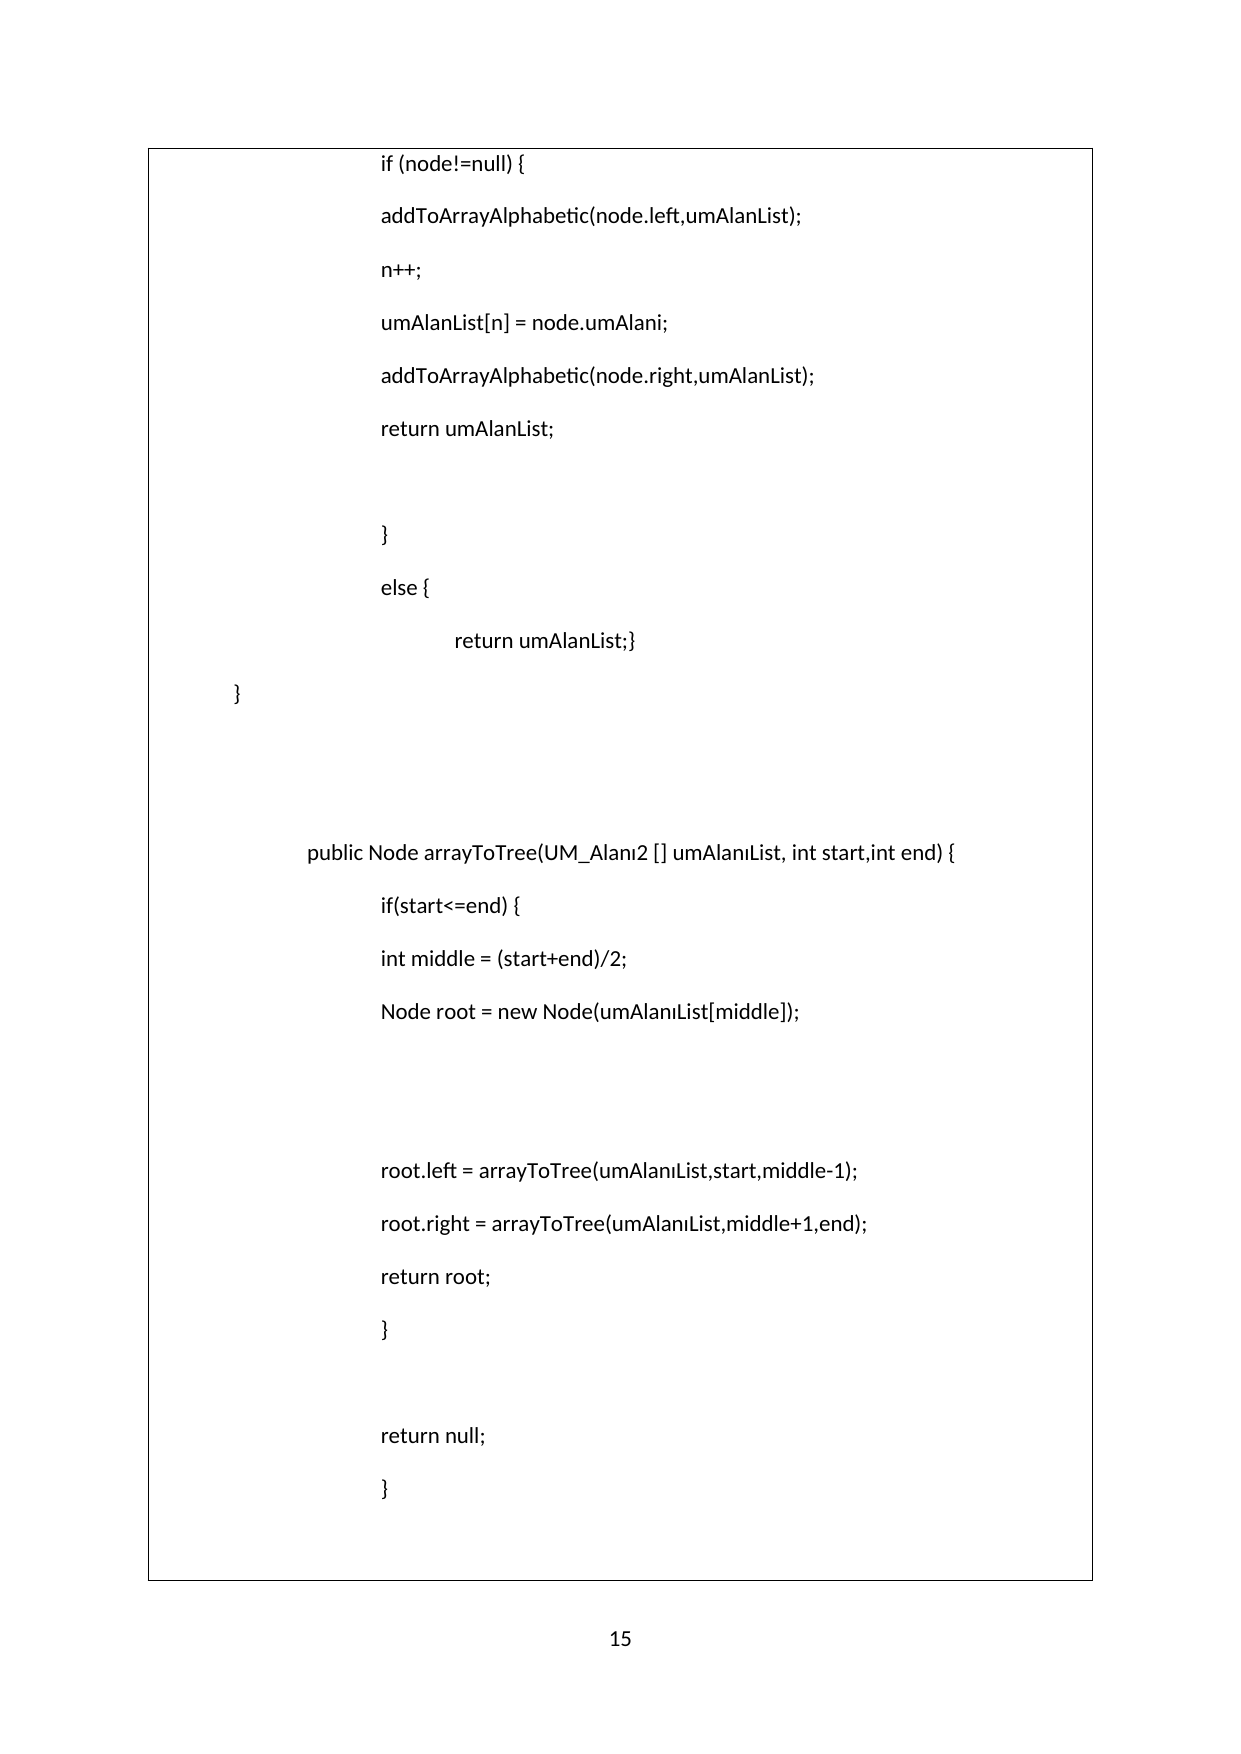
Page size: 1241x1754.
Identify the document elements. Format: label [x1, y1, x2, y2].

table_header [149, 149, 1092, 1580]
